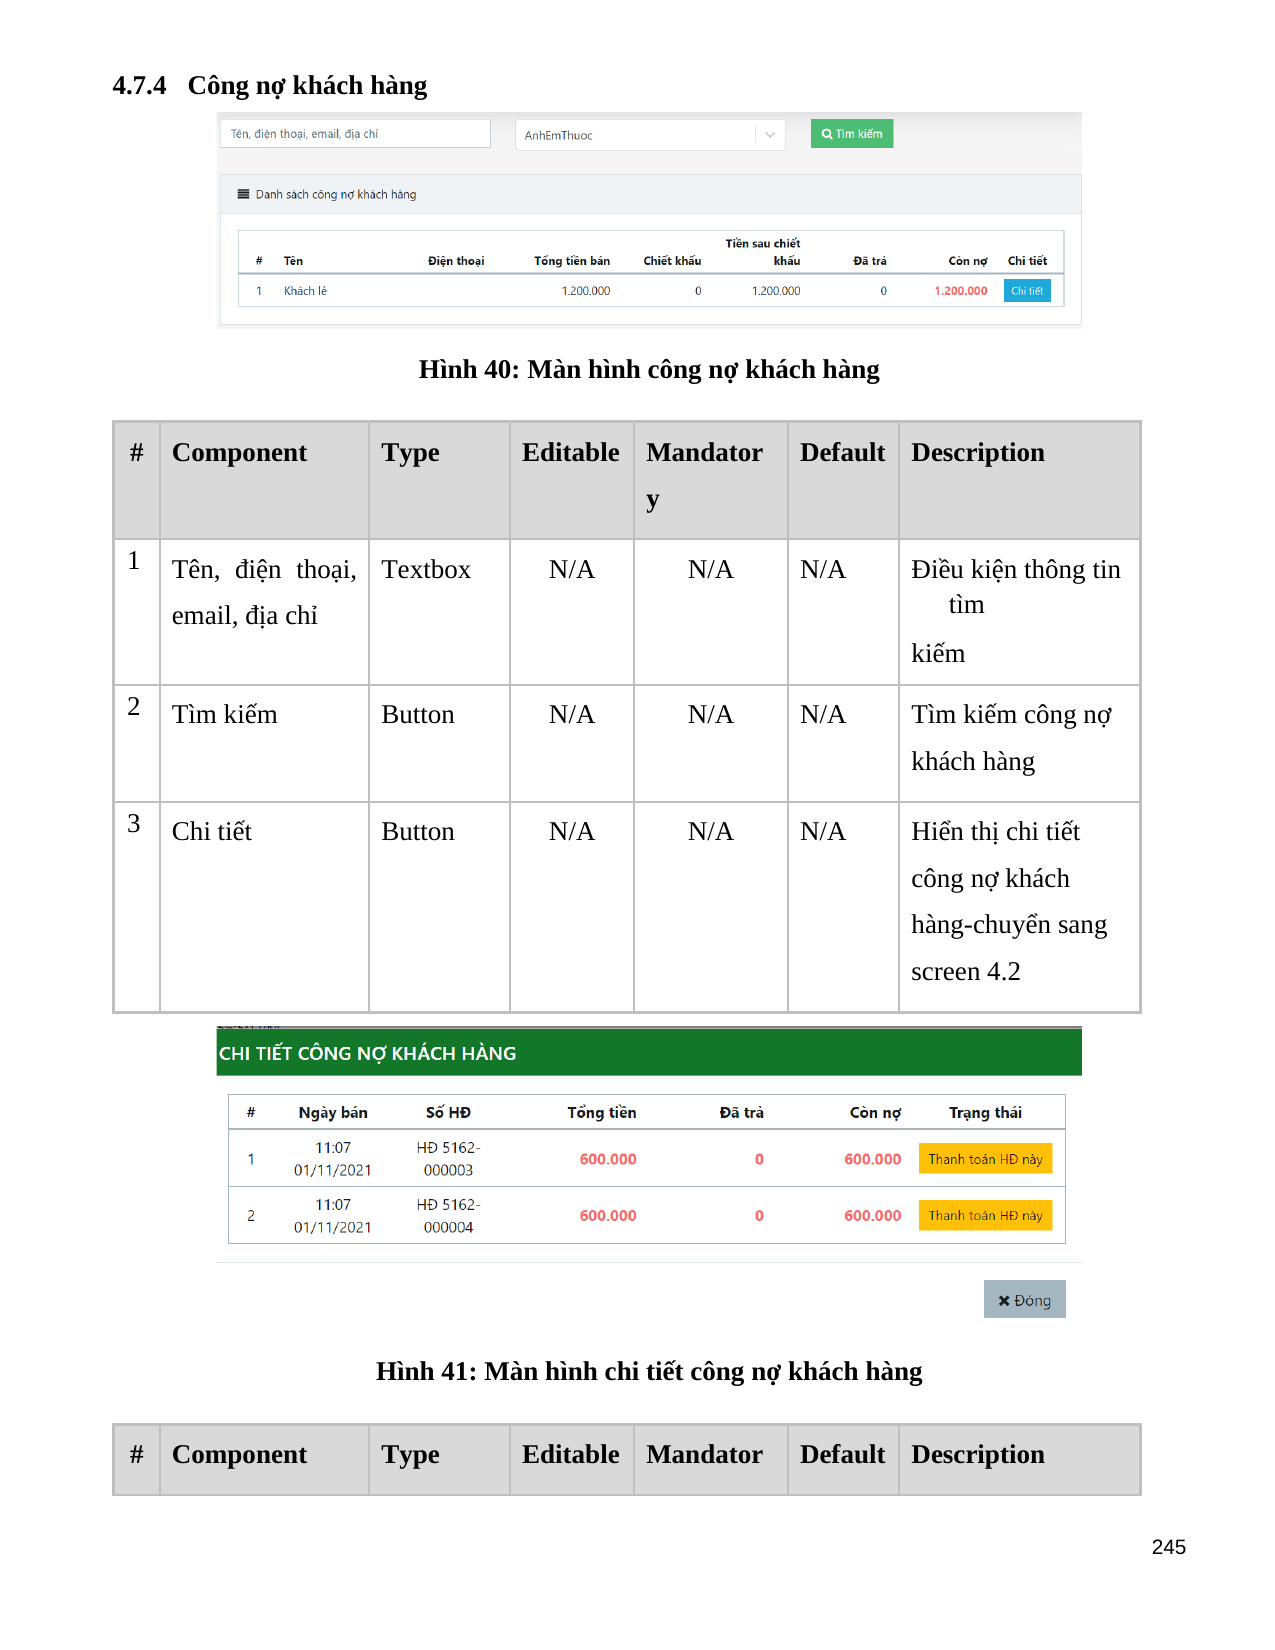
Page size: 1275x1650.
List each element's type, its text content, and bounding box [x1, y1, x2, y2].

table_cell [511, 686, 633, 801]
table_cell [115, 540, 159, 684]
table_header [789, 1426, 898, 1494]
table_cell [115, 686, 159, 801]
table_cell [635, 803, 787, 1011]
text Hình 41: Màn hình chi tiết công nợ khách hàng [112, 1355, 1186, 1386]
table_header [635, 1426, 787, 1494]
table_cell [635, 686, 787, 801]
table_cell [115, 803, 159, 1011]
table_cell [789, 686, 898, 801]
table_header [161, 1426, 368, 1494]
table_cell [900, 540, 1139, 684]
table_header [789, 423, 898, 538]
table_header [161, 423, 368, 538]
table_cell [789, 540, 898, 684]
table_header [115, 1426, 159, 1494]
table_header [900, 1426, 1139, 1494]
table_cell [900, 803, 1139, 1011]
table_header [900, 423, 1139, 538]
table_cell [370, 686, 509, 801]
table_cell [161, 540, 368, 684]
picture [216, 112, 1082, 329]
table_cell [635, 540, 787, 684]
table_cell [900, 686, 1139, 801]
text Hình 40: Màn hình công nợ khách hàng [112, 353, 1186, 384]
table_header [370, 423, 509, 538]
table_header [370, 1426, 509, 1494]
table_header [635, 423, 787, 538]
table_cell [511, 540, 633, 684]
subtitle Công nợ khách hàng [112, 69, 1186, 100]
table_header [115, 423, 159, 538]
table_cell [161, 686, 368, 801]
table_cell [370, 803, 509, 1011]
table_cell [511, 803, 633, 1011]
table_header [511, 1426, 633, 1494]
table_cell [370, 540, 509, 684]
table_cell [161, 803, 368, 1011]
picture [216, 1026, 1082, 1331]
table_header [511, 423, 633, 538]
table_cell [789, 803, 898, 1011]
